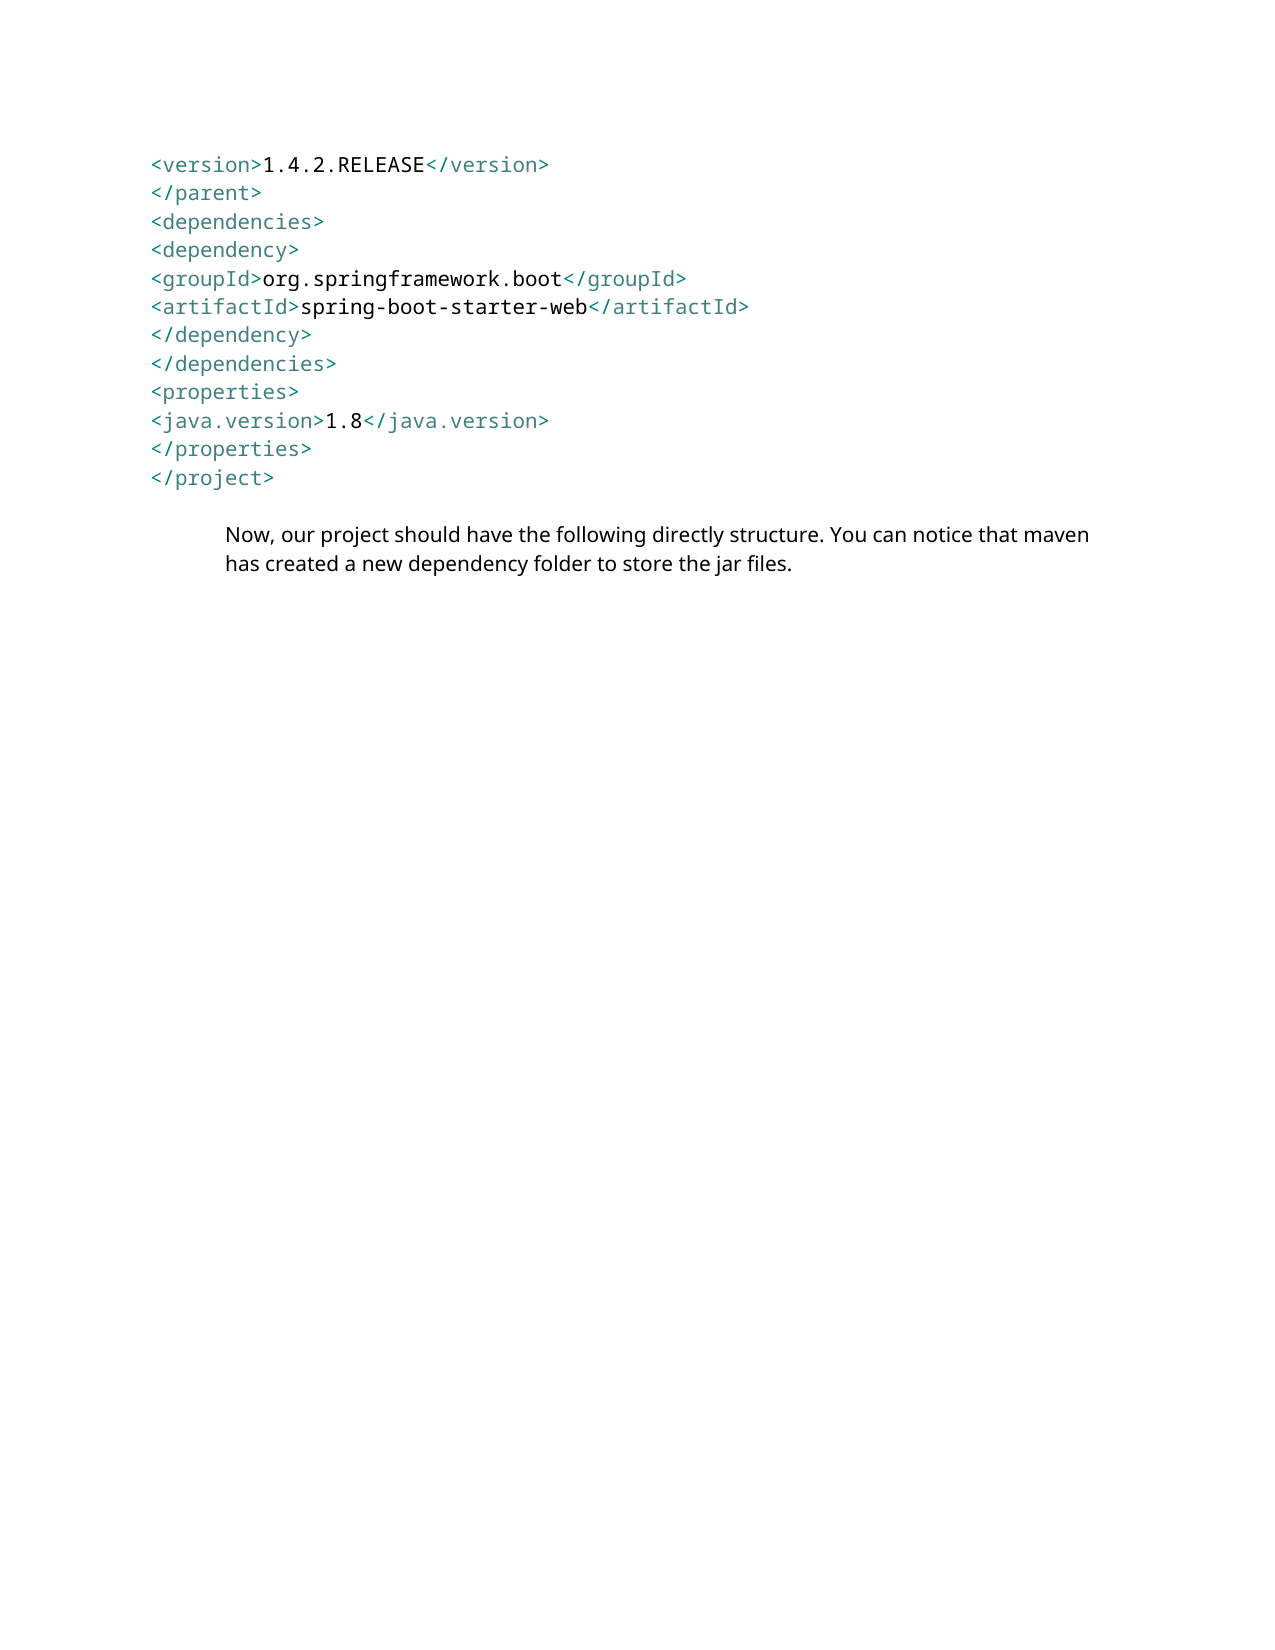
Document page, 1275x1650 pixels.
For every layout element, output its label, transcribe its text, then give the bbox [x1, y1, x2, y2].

text <dependency> [150, 235, 1125, 264]
text </parent> [150, 178, 1125, 207]
text <version>1.4.2.RELEASE</version> [150, 150, 1125, 178]
text <java.version>1.8</java.version> [150, 406, 1125, 434]
text </properties> [150, 434, 1125, 463]
text </dependencies> [150, 349, 1125, 377]
text Now, our project should have the following directly structure. You can notice that maven has created a new dependency folder to store the jar files. [793, 520, 1125, 577]
text <properties> [150, 377, 1125, 406]
text <dependencies> [150, 207, 1125, 235]
text </project> [150, 463, 1125, 491]
text <artifactId>spring-boot-starter-web</artifactId> [150, 292, 1125, 321]
text </dependency> [150, 321, 1125, 349]
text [150, 264, 1125, 292]
